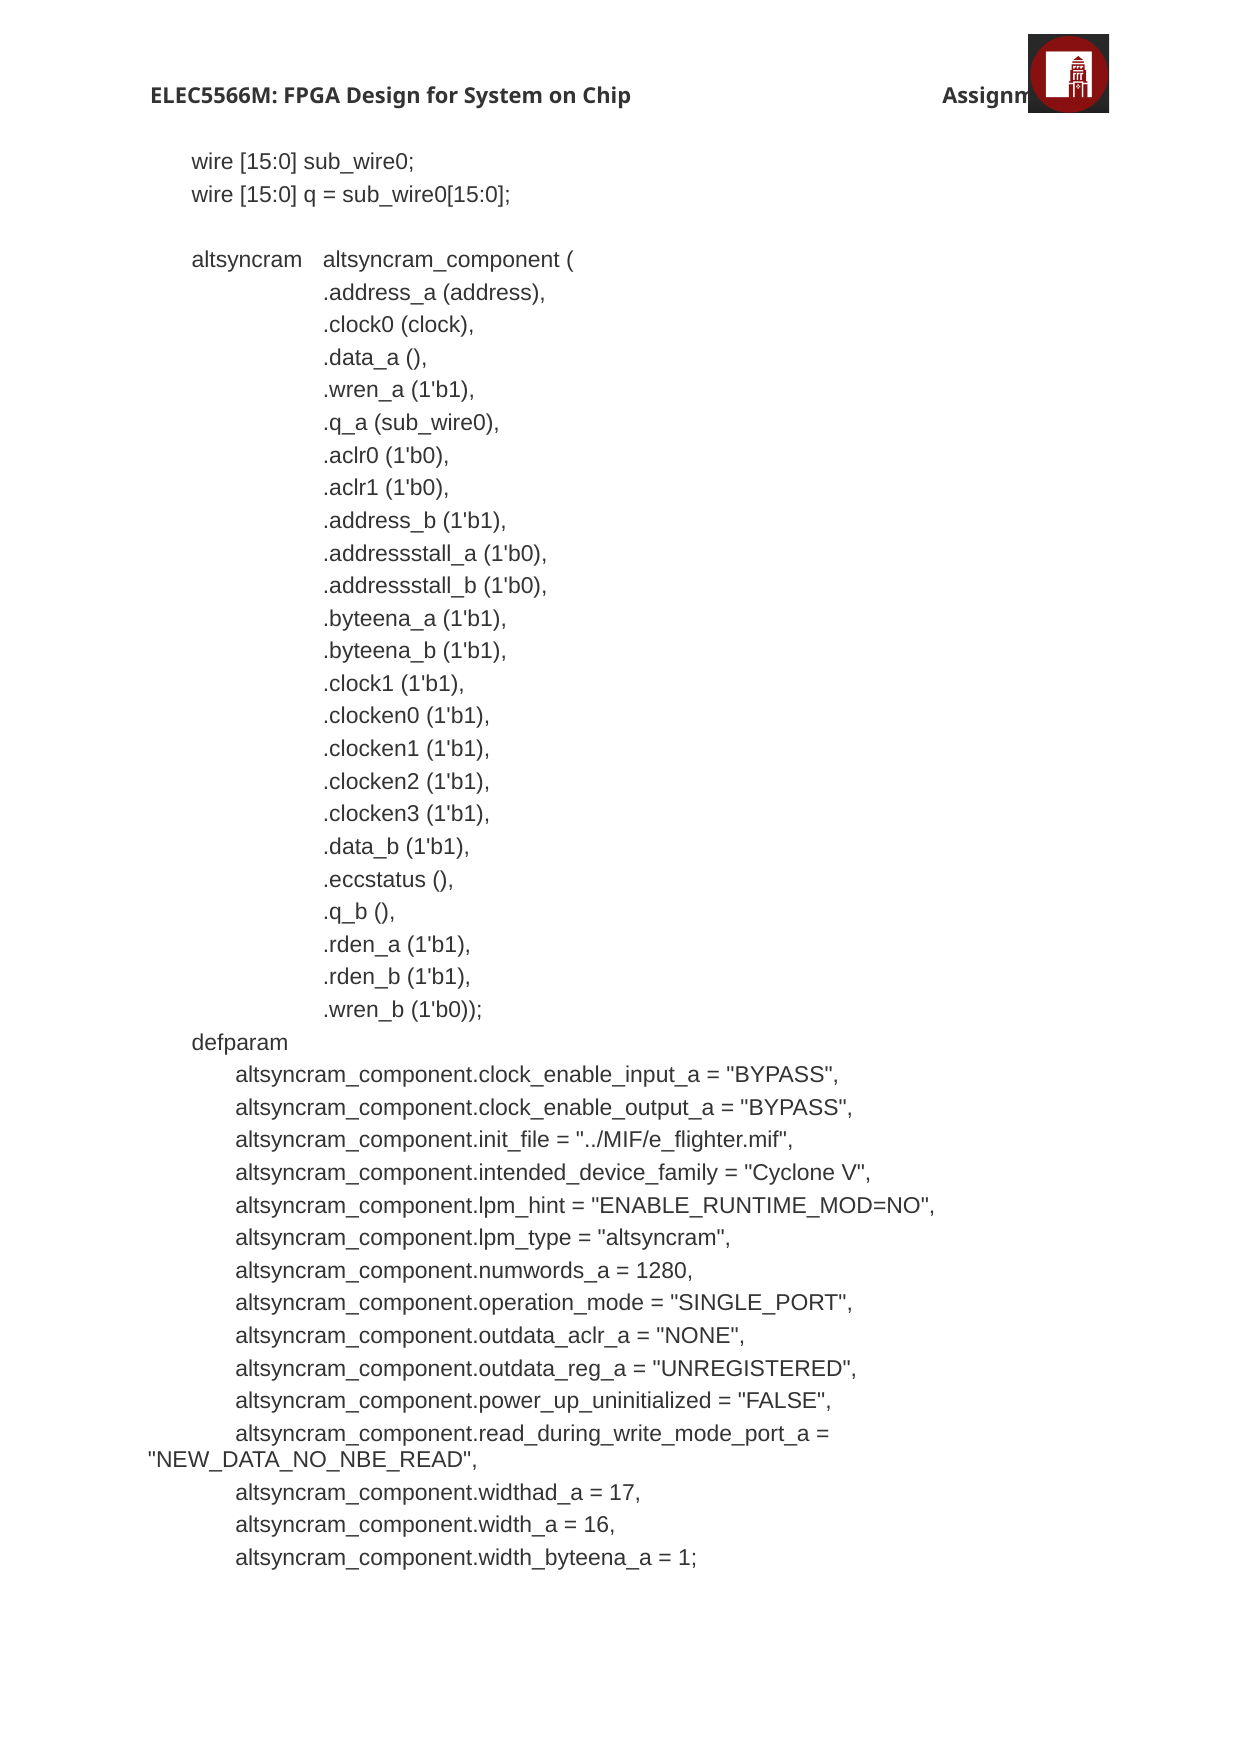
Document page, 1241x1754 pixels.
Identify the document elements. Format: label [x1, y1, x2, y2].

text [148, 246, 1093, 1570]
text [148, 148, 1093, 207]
picture [1027, 34, 1109, 113]
